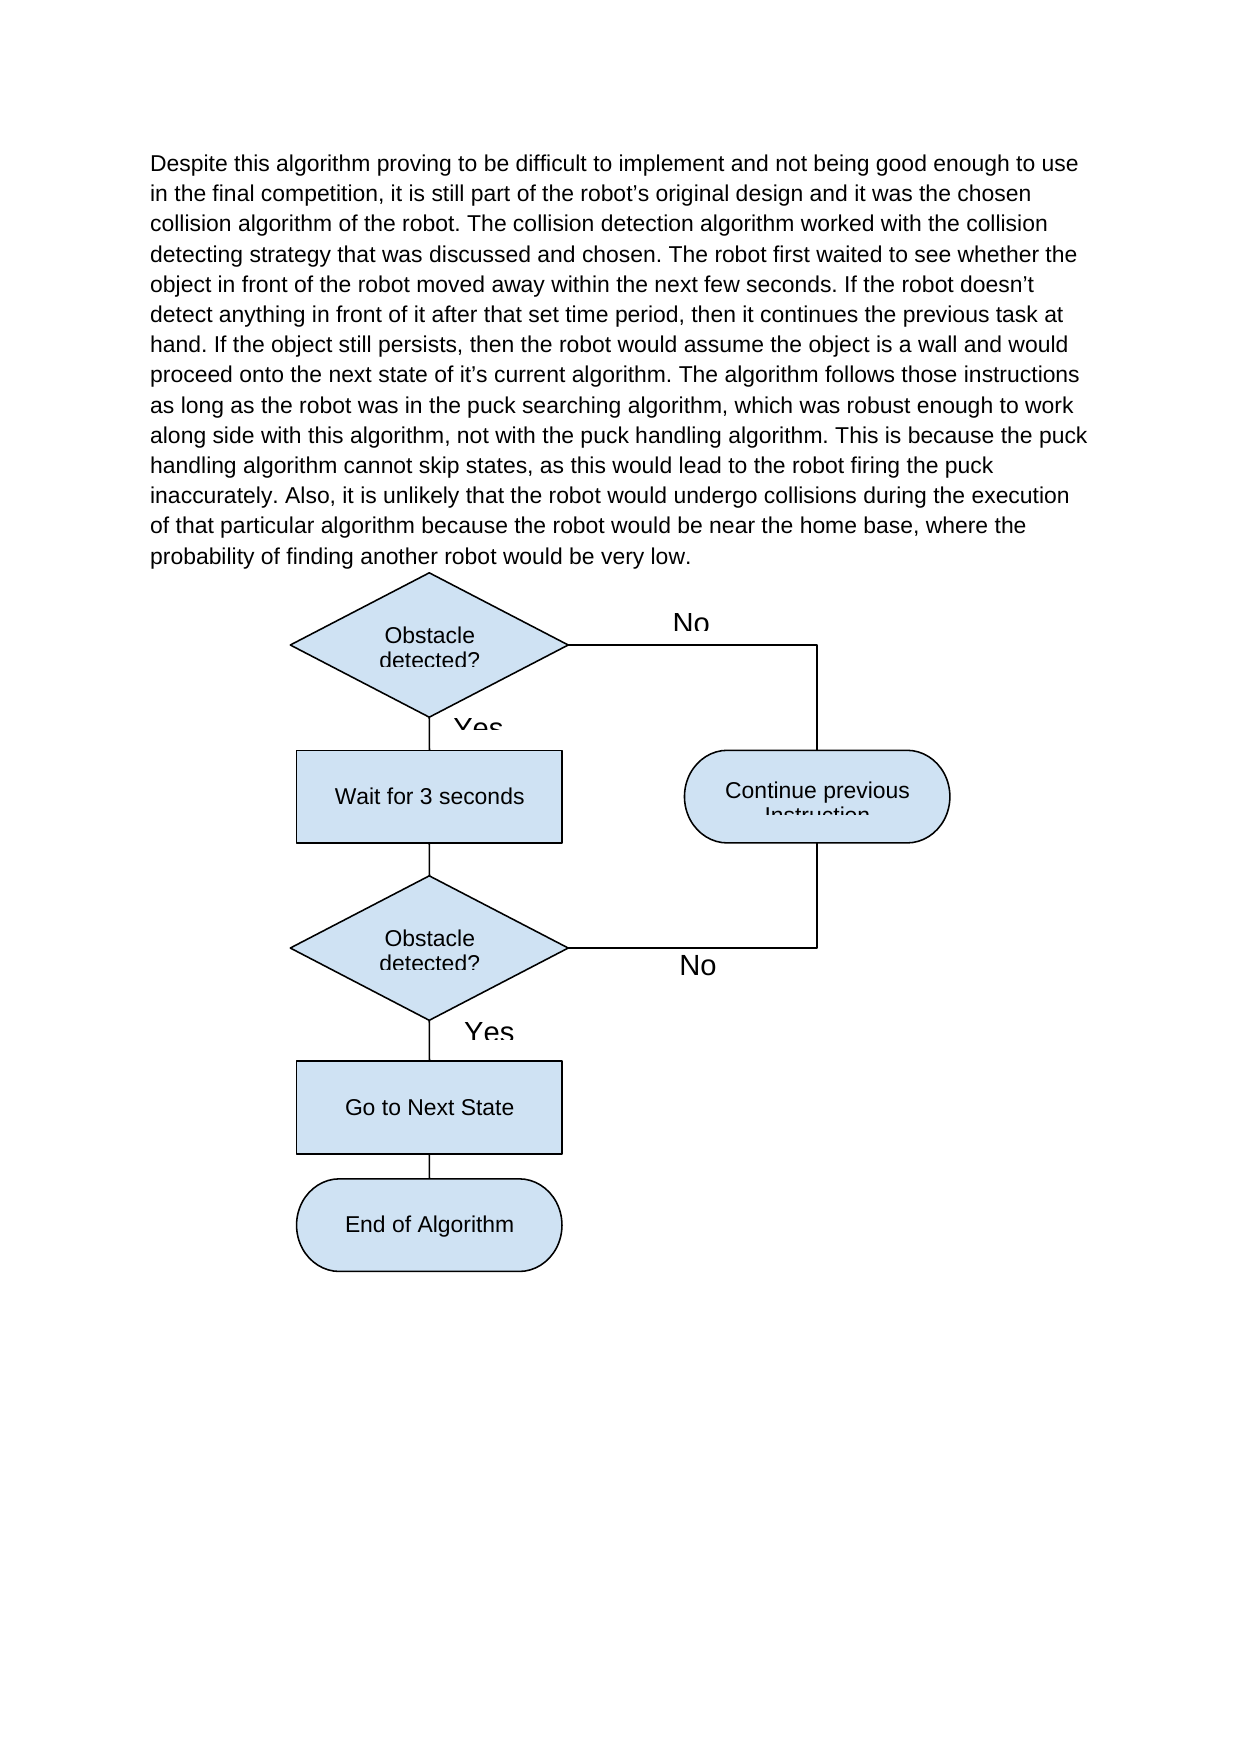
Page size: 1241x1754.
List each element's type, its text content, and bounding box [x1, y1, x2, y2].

text Despite this algorithm proving to be difficult to implement and not being good enough to use in the final competition, it is still part of the robot’s original design and it was the chosen collision algorithm of the robot. The collision detection algorithm worked with the collision detecting strategy that was discussed and chosen. The robot first waited to see whether the object in front of the robot moved away within the next few seconds. If the robot doesn’t detect anything in front of it after that set time period, then it continues the previous task at hand. If the object still persists, then the robot would assume the object is a wall and would proceed onto the next state of it’s current algorithm. The algorithm follows those instructions as long as the robot was in the puck searching algorithm, which was robust enough to work along side with this algorithm, not with the puck handling algorithm. This is because the puck handling algorithm cannot skip states, as this would lead to the robot firing the puck inaccurately. Also, it is unlikely that the robot would undergo collisions during the execution of that particular algorithm because the robot would be near the home base, where the probability of finding another robot would be very low. [150, 150, 1090, 569]
